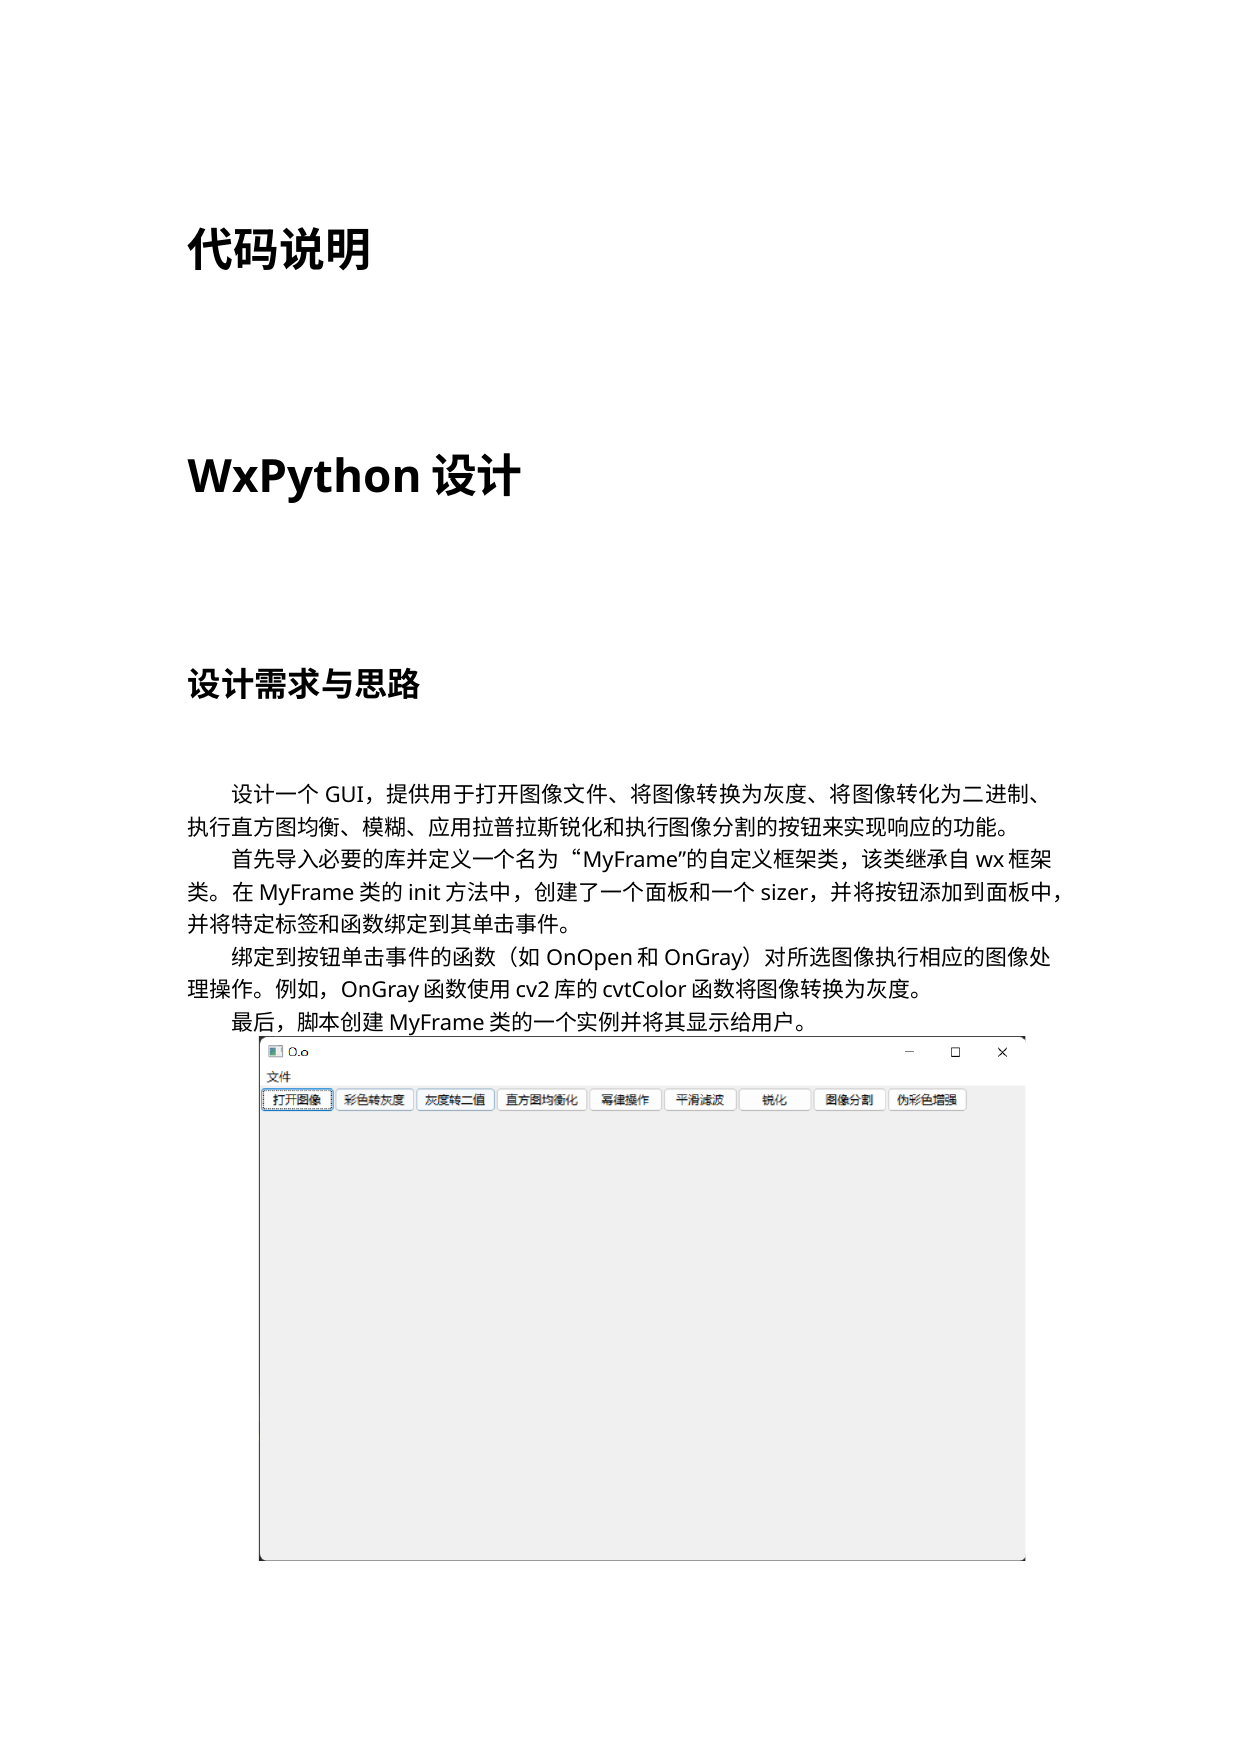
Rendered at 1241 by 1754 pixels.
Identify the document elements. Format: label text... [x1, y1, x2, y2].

subtitle 设计需求与思路 [187, 649, 1053, 714]
picture [258, 1036, 1026, 1561]
text 最后，脚本创建MyFrame类的一个实例并将其显示给用户。 [187, 1004, 1053, 1037]
text 首先导入必要的库并定义一个名为“MyFrame”的自定义框架类，该类继承自wx框架类。在MyFrame类的init方法中，创建了一个面板和一个sizer，并将按钮添加到面板中，并将特定标签和函数绑定到其单击事件。 [187, 842, 1053, 939]
text 绑定到按钮单击事件的函数（如OnOpen和OnGray）对所选图像执行相应的图像处理操作。例如，OnGray函数使用cv2库的cvtColor函数将图像转换为灰度。 [187, 939, 1053, 1004]
subtitle WxPython设计 [187, 424, 1053, 521]
subtitle 代码说明 [187, 197, 1053, 295]
text 设计一个GUI，提供用于打开图像文件、将图像转换为灰度、将图像转化为二进制、执行直方图均衡、模糊、应用拉普拉斯锐化和执行图像分割的按钮来实现响应的功能。 [187, 777, 1053, 842]
